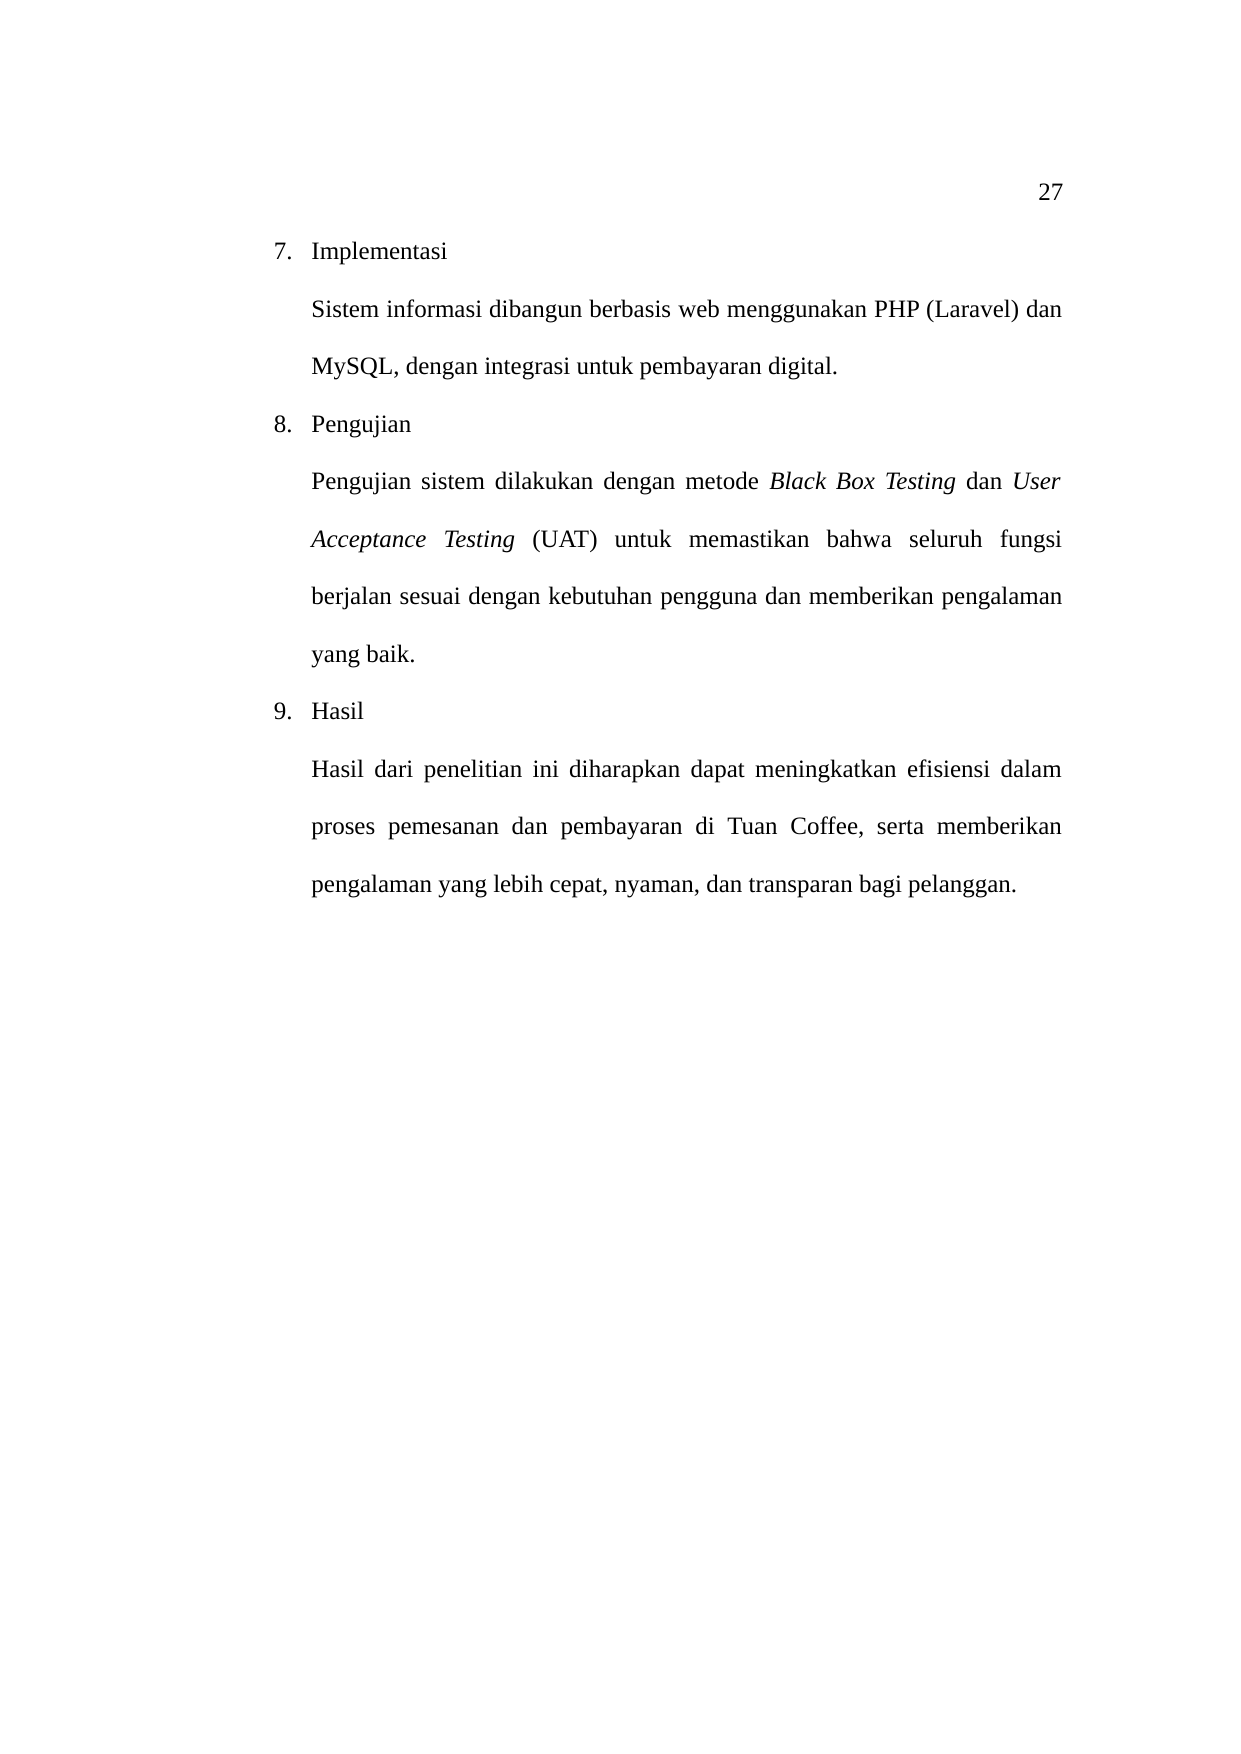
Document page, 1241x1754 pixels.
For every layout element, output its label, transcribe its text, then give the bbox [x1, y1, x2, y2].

list Hasil dari penelitian ini diharapkan dapat meningkatkan efisiensi dalam proses pemesanan dan pembayaran di Tuan Coffee, serta memberikan pengalaman yang lebih cepat, nyaman, dan transparan bagi pelanggan. [311, 754, 1063, 897]
list Hasil [274, 696, 1063, 725]
list Pengujian sistem dilakukan dengan metode Black Box Testing dan User Acceptance Testing (UAT) untuk memastikan bahwa seluruh fungsi berjalan sesuai dengan kebutuhan pengguna dan memberikan pengalaman yang baik. [311, 466, 1063, 667]
list Sistem informasi dibangun berbasis web menggunakan PHP (Laravel) dan MySQL, dengan integrasi untuk pembayaran digital. [311, 294, 1063, 380]
list Implementasi [274, 236, 1063, 265]
list Pengujian [274, 409, 1063, 437]
